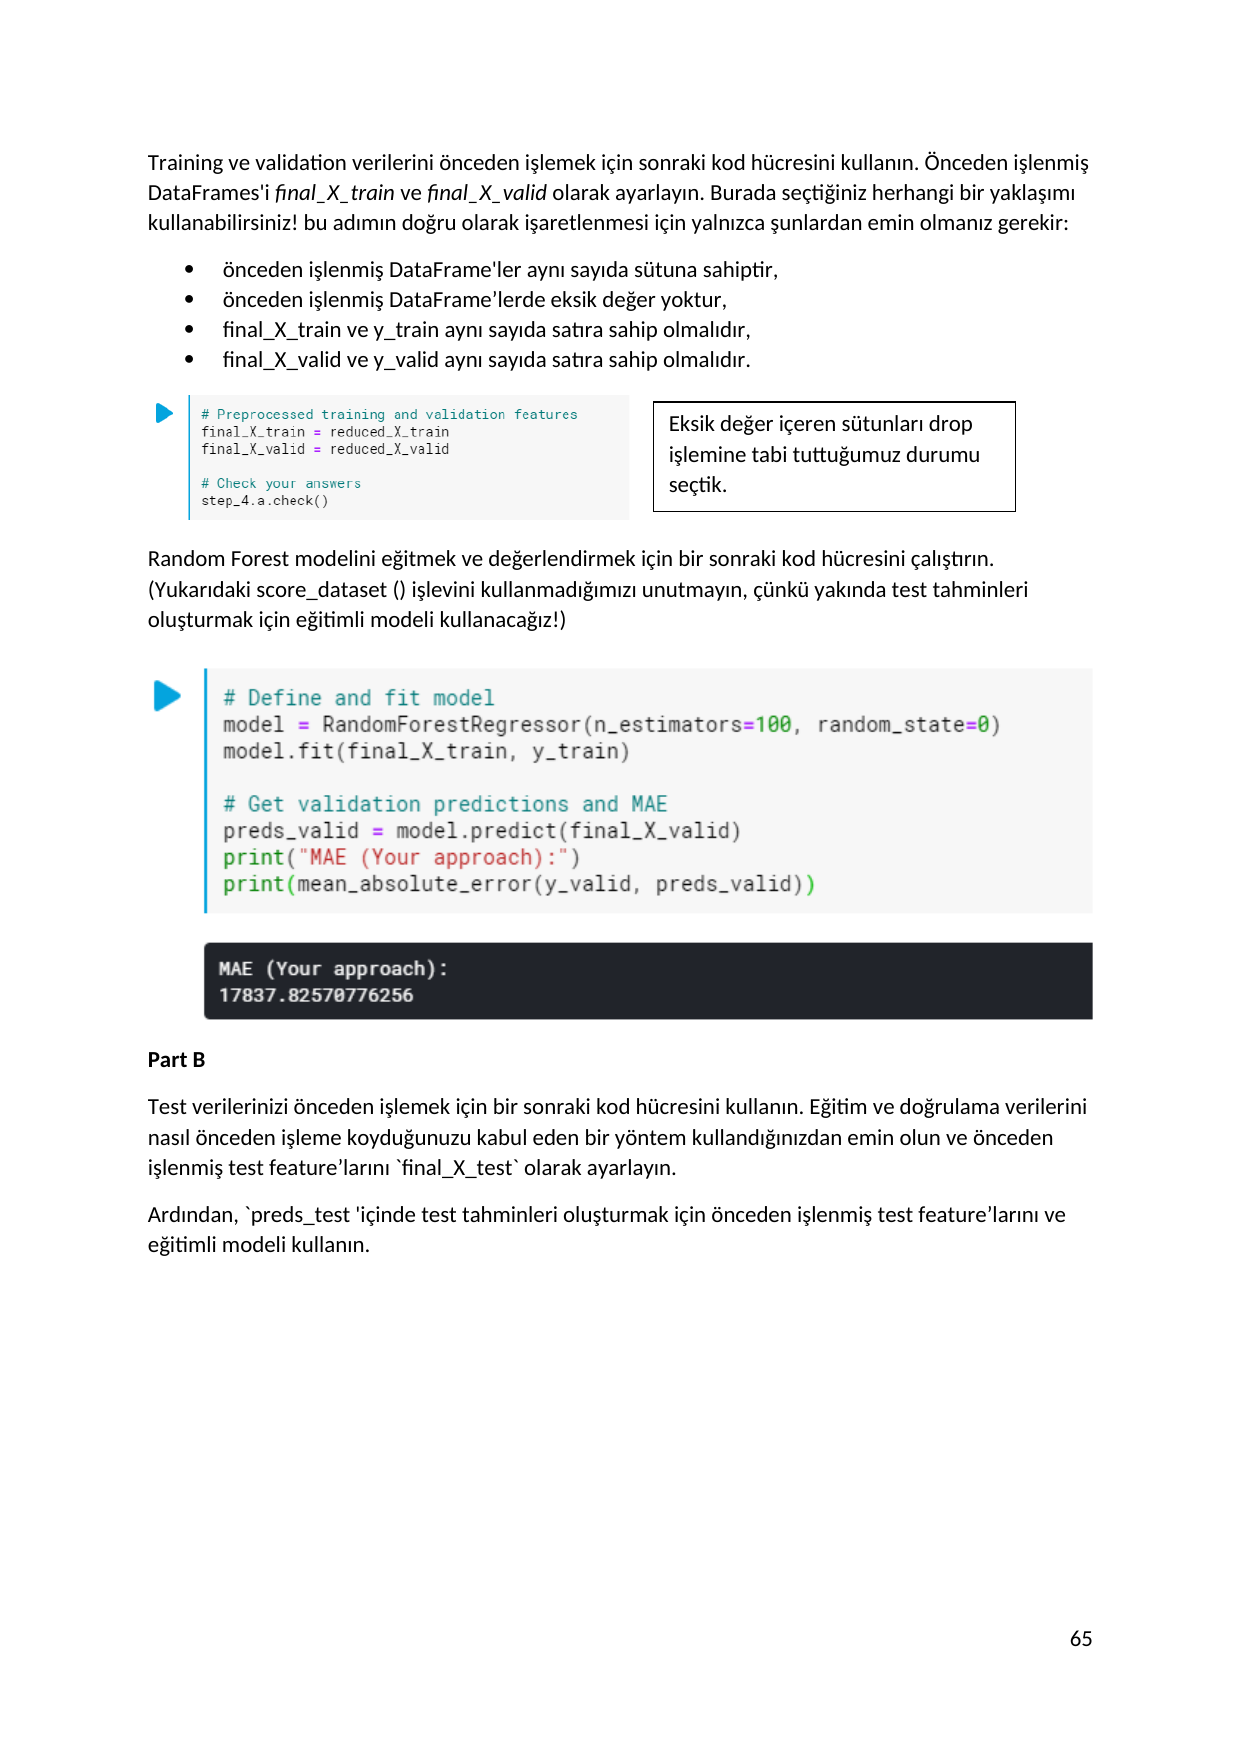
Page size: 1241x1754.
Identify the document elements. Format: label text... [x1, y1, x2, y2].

text Random Forest modelini eğitmek ve değerlendirmek için bir sonraki kod hücresini çalıştırın. (Yukarıdaki score_dataset () işlevini kullanmadığımızı unutmayın, çünkü yakında test tahminleri oluşturmak için eğitimli modeli kullanacağız!) [148, 544, 1093, 633]
text Ardından, `preds_test 'içinde test tahminleri oluşturmak için önceden işlenmiş test feature’larını ve eğitimli modeli kullanın. [148, 1200, 1093, 1258]
list final_X_train ve y_train aynı sayıda satıra sahip olmalıdır, [185, 315, 1093, 343]
picture [147, 392, 630, 526]
picture [147, 651, 1093, 1027]
list önceden işlenmiş DataFrame’lerde eksik değer yoktur, [185, 285, 1093, 313]
text Part B [148, 1046, 1093, 1073]
list final_X_valid ve y_valid aynı sayıda satıra sahip olmalıdır. [185, 346, 1093, 373]
text Training ve validation verilerini önceden işlemek için sonraki kod hücresini kullanın. Önceden işlenmiş DataFrames'i final_X_train ve final_X_valid olarak ayarlayın. Burada seçtiğiniz herhangi bir yaklaşımı kullanabilirsiniz! bu adımın doğru olarak işaretlenmesi için yalnızca şunlardan emin olmanız gerekir: [148, 148, 1093, 236]
text Test verilerinizi önceden işlemek için bir sonraki kod hücresini kullanın. Eğitim ve doğrulama verilerini nasıl önceden işleme koyduğunuzu kabul eden bir yöntem kullandığınızdan emin olun ve önceden işlenmiş test feature’larını `final_X_test` olarak ayarlayın. [148, 1092, 1093, 1181]
list önceden işlenmiş DataFrame'ler aynı sayıda sütuna sahiptir, [185, 255, 1093, 283]
